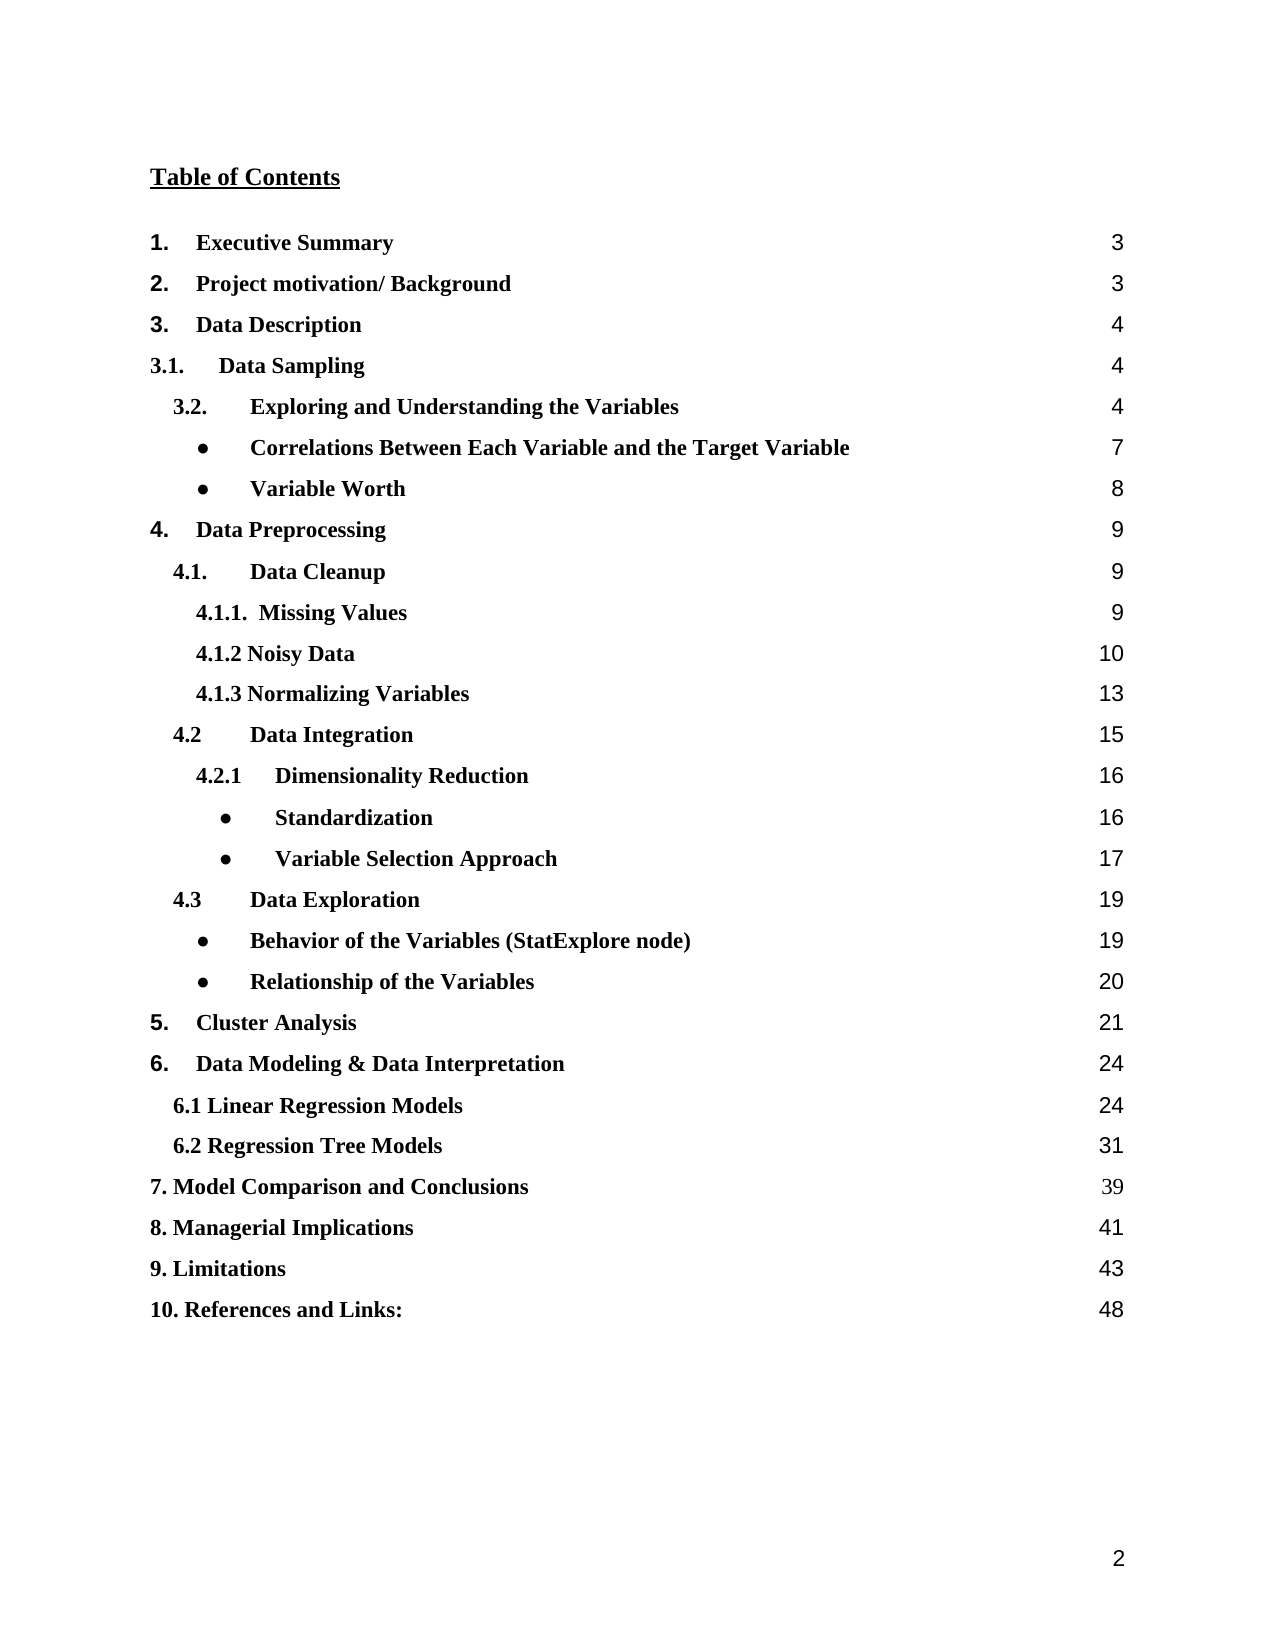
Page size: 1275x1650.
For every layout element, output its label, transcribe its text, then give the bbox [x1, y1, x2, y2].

text Table of Contents [150, 162, 1125, 191]
